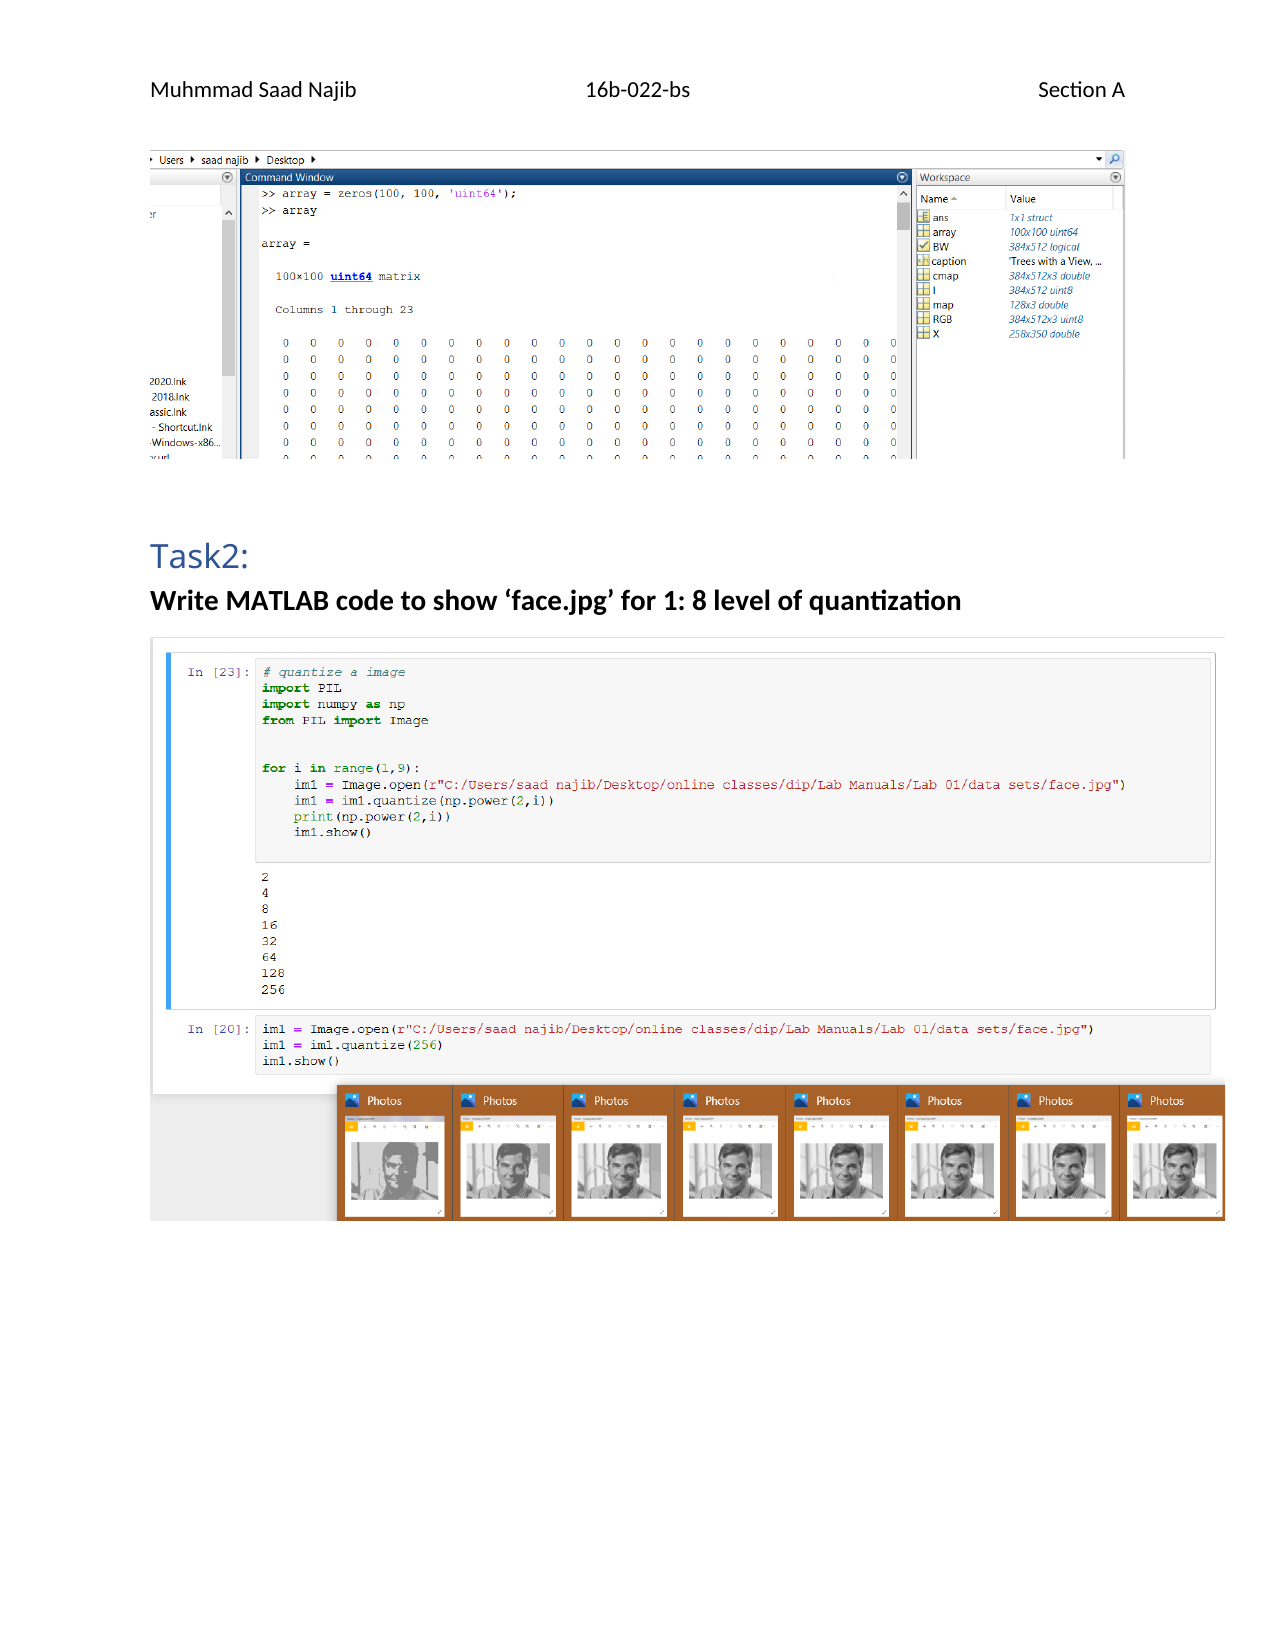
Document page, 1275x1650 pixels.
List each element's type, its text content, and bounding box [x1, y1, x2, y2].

text Write MATLAB code to show ‘face.jpg’ for 1: 8 level of quantization [150, 582, 1125, 618]
picture [150, 150, 1125, 459]
picture [150, 637, 1226, 1221]
subtitle Task2: [150, 533, 1125, 578]
